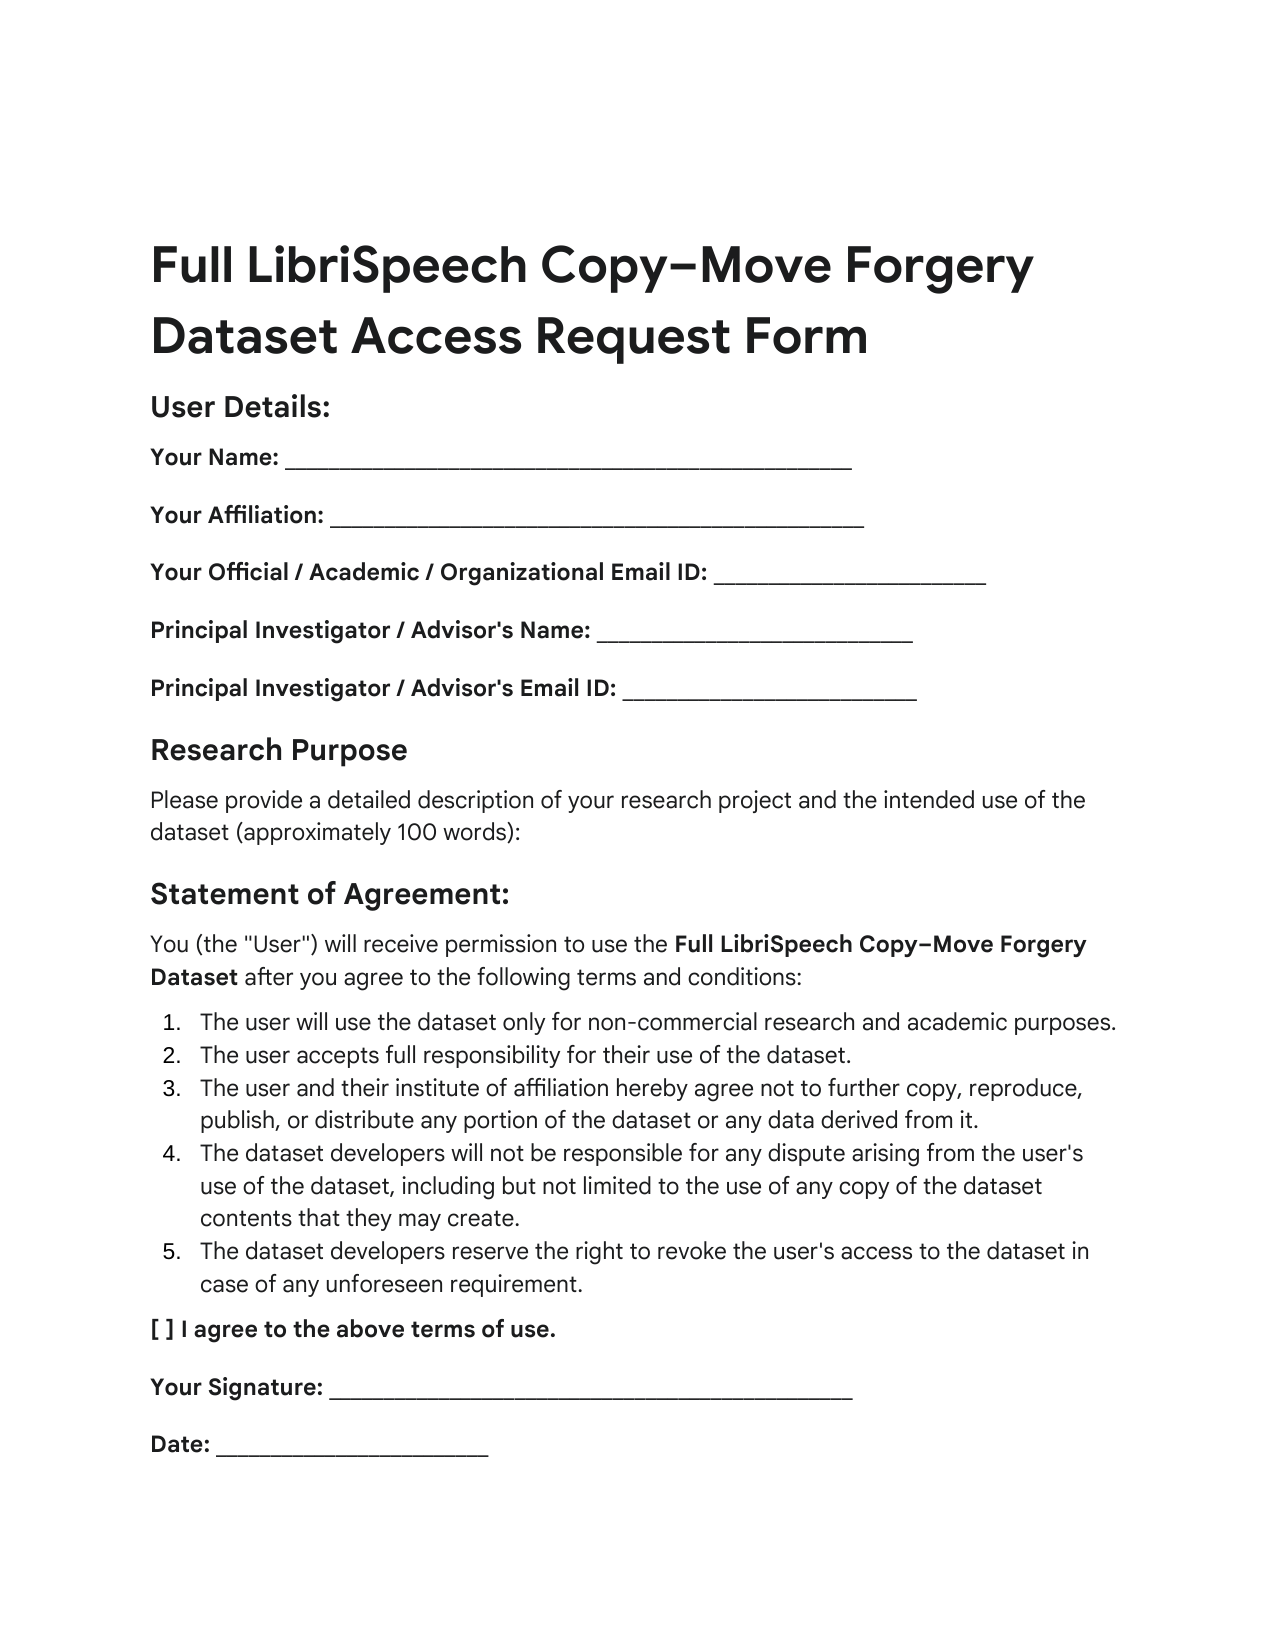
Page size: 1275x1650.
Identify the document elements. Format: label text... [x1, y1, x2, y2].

text Date: _________________________ [150, 1431, 1125, 1459]
list The dataset developers reserve the right to revoke the user's access to the dataset in case of any unforeseen requirement. [162, 1237, 1125, 1299]
text Please provide a detailed description of your research project and the intended use of the dataset (approximately 100 words): [150, 786, 1125, 847]
subtitle Full LibriSpeech Copy–Move Forgery Dataset Access Request Form [150, 234, 1125, 368]
text You (the "User") will receive permission to use the Full LibriSpeech Copy–Move Forgery Dataset after you agree to the following terms and conditions: [150, 931, 1125, 992]
subtitle User Details: [150, 389, 1125, 426]
subtitle Research Purpose [150, 732, 1125, 768]
text Principal Investigator / Advisor's Name: _____________________________ [150, 616, 1125, 645]
text Your Official / Academic / Organizational Email ID: _________________________ [150, 559, 1125, 587]
subtitle Statement of Agreement: [150, 876, 1125, 913]
text [ ] I agree to the above terms of use. [150, 1315, 1125, 1344]
list The dataset developers will not be responsible for any dispute arising from the user's use of the dataset, including but not limited to the use of any copy of the dataset contents that they may create. [162, 1139, 1125, 1233]
list The user accepts full responsibility for their use of the dataset. [162, 1041, 1125, 1070]
list The user will use the dataset only for non-commercial research and academic purposes. [162, 1008, 1125, 1037]
text Your Signature: ________________________________________________ [150, 1373, 1125, 1402]
text Principal Investigator / Advisor's Email ID: ___________________________ [150, 674, 1125, 703]
text Your Affiliation: _________________________________________________ [150, 501, 1125, 530]
list The user and their institute of affiliation hereby agree not to further copy, reproduce, publish, or distribute any portion of the dataset or any data derived from it. [162, 1074, 1125, 1135]
text Your Name: ____________________________________________________ [150, 443, 1125, 472]
